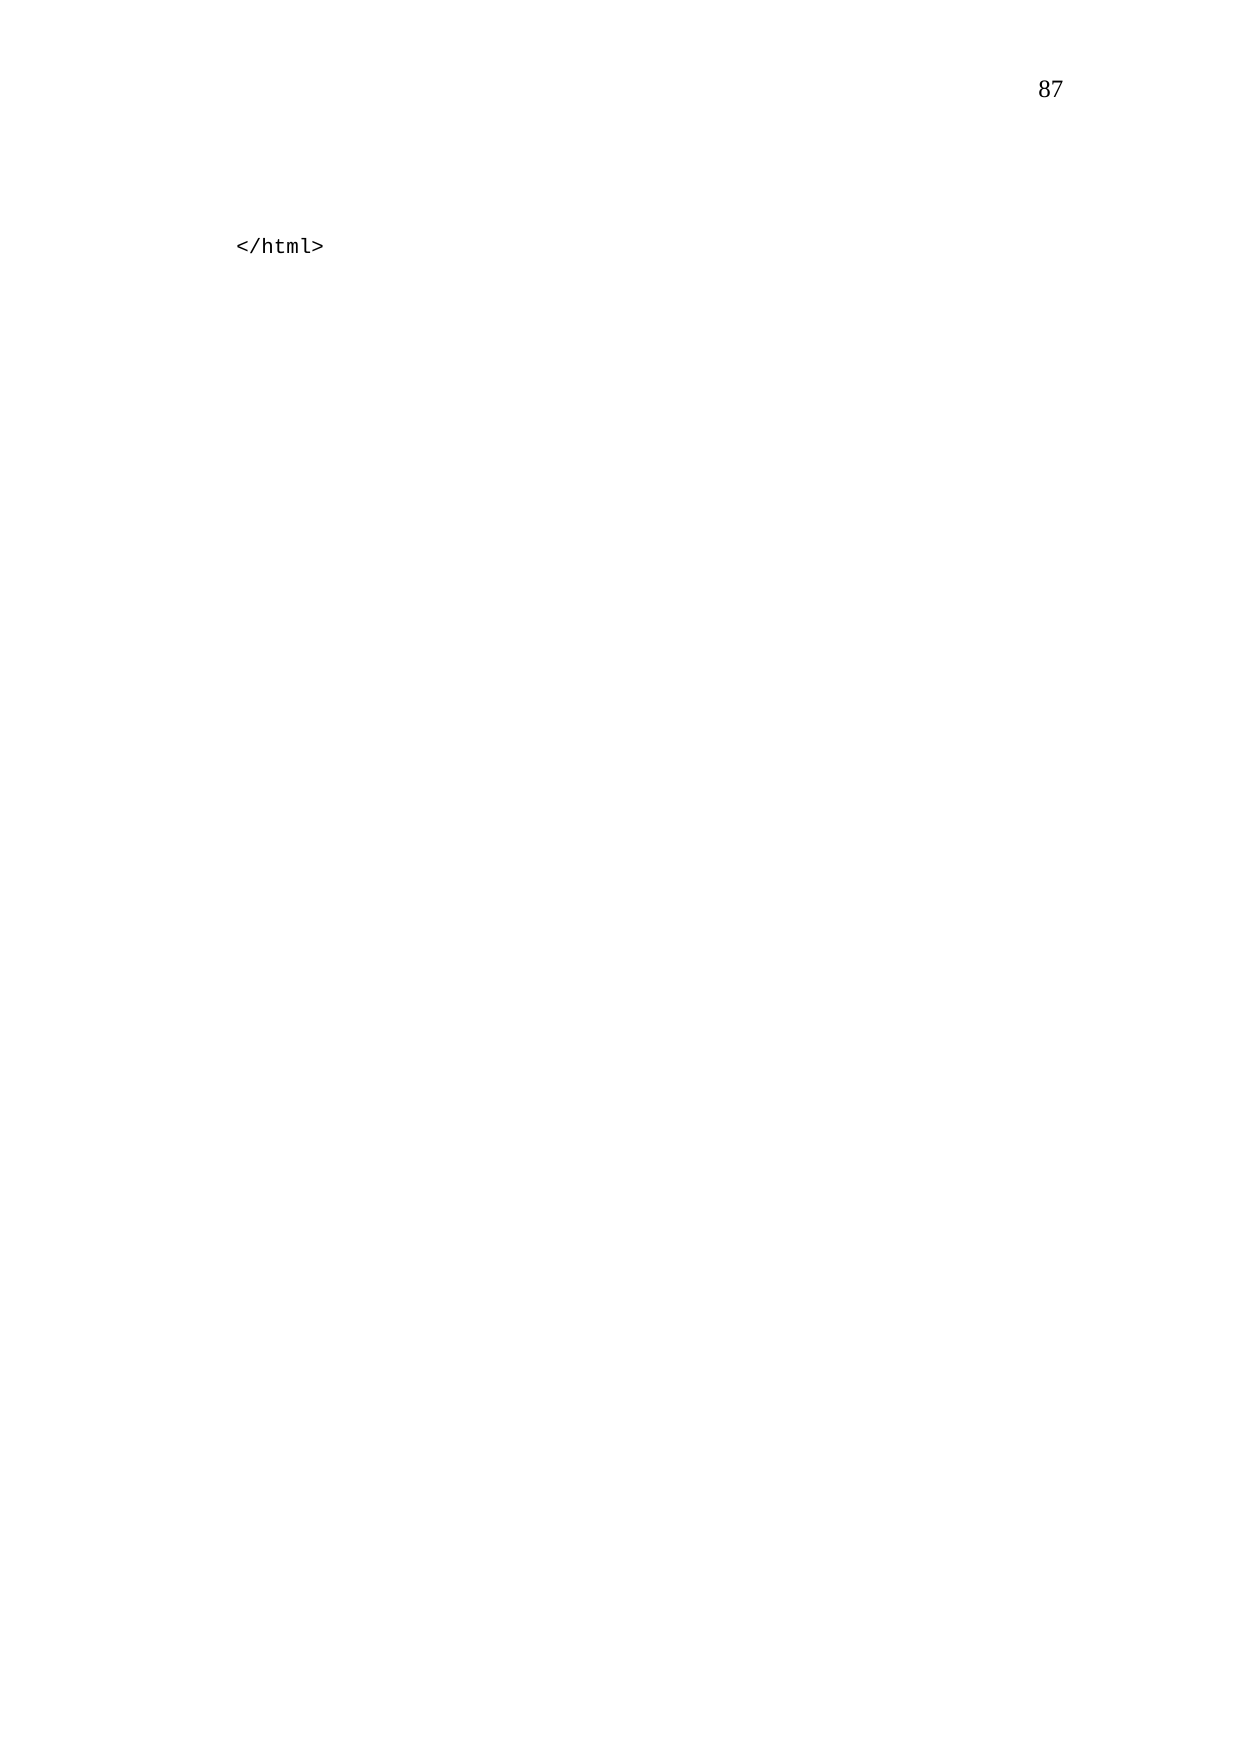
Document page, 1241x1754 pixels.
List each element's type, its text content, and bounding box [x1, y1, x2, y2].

text </html> [236, 236, 1063, 260]
